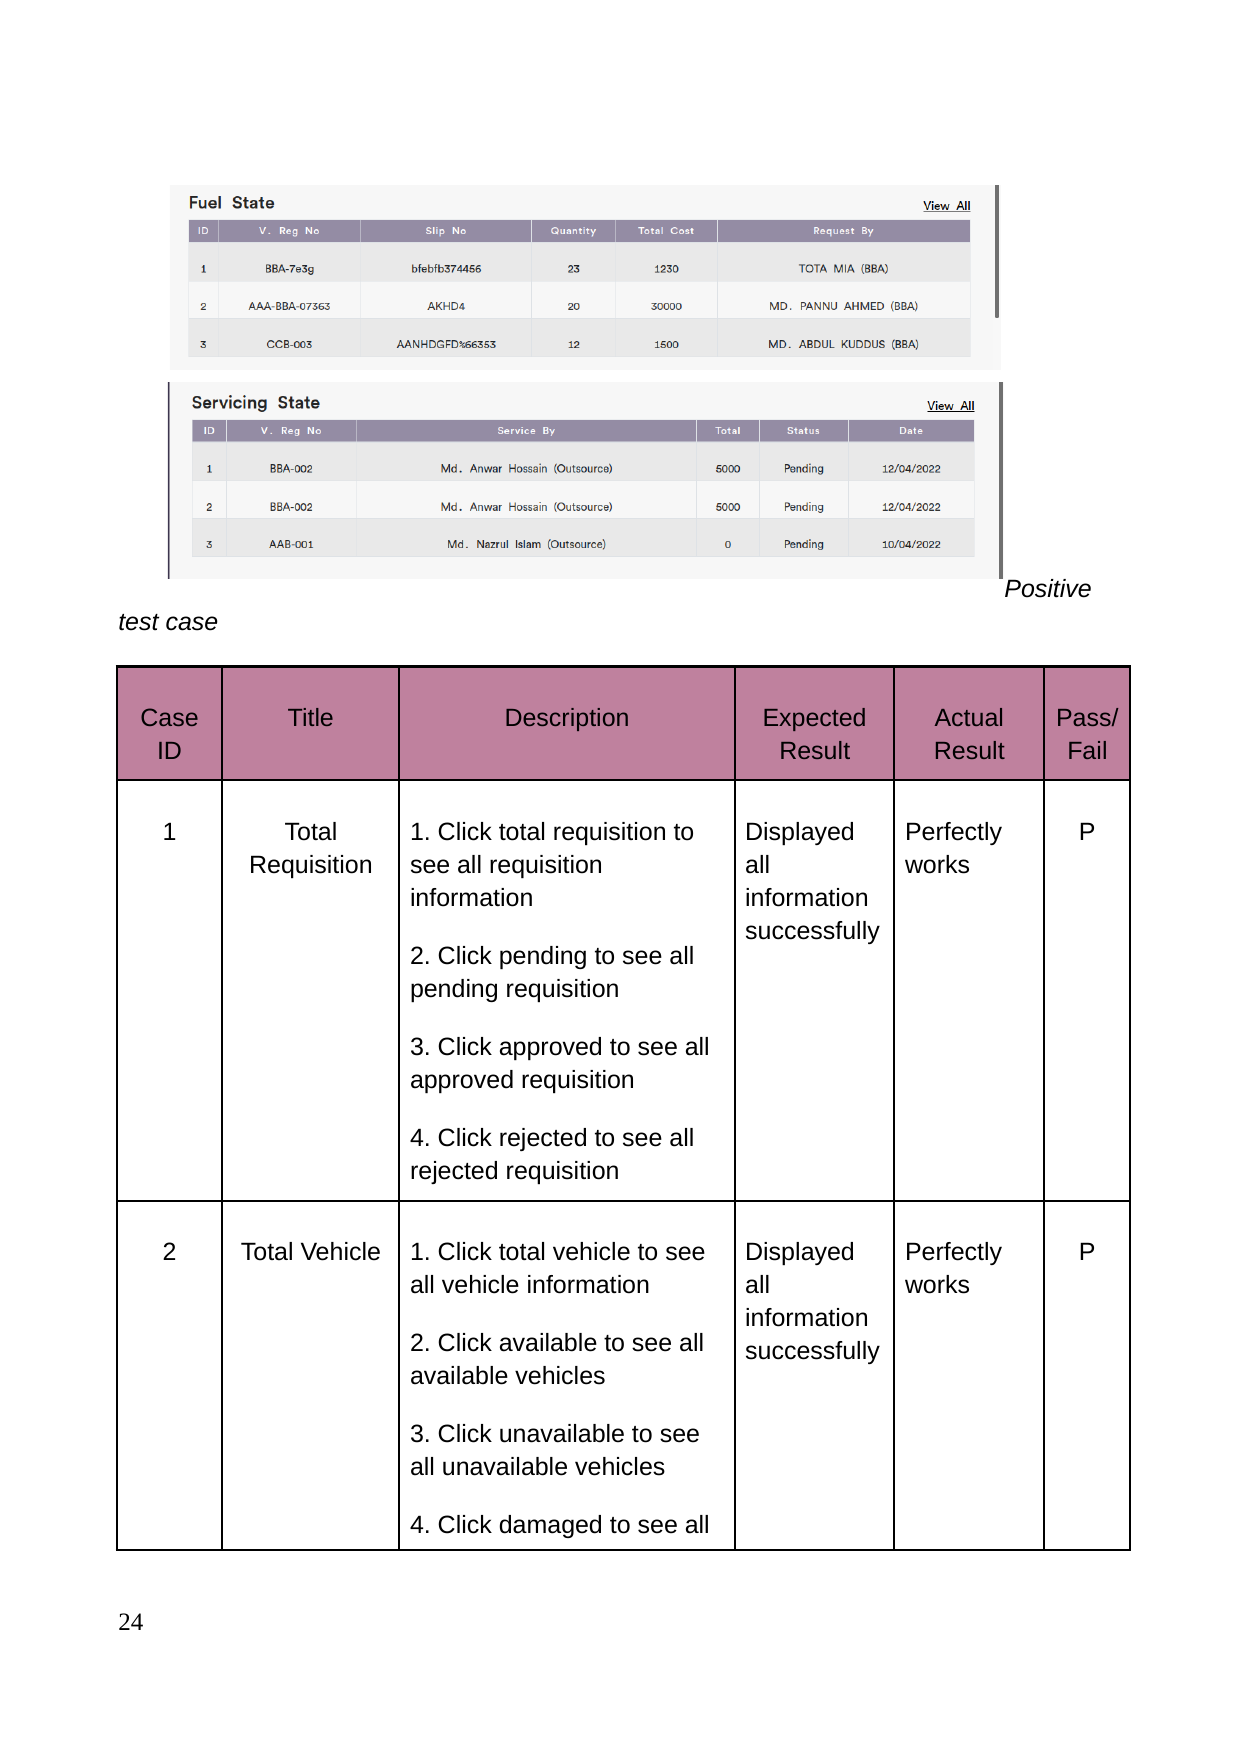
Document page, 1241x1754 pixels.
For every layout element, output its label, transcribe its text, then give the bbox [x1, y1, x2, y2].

table_cell Perfectly works [895, 1202, 1043, 1549]
table_cell P [1045, 1202, 1129, 1549]
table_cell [736, 1202, 893, 1549]
table_cell Total Requisition [223, 781, 398, 1199]
table_cell 2 [118, 1202, 221, 1549]
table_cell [400, 1202, 734, 1549]
table_header Actual Result [895, 668, 1043, 779]
table_header Description [400, 668, 734, 779]
table_cell P [1045, 781, 1129, 1199]
table_cell 1 [118, 781, 221, 1199]
table_header Pass/Fail [1045, 668, 1129, 779]
table_header Title [223, 668, 398, 779]
table_header Case ID [118, 668, 221, 779]
picture [169, 185, 1001, 370]
table_cell Perfectly works [895, 781, 1043, 1199]
table_cell Total Vehicle [223, 1202, 398, 1549]
picture [167, 382, 1005, 579]
table_cell Displayed all information successfully [736, 781, 893, 1199]
text Positive test case [118, 574, 1122, 636]
table_cell 1. Click total requisition to see all requisition information 2. Click pending to see all pending requisition 3. Click approved to see all approved requisition 4. Click rejected to see all rejected requisition [400, 781, 734, 1199]
table_header Expected Result [736, 668, 893, 779]
